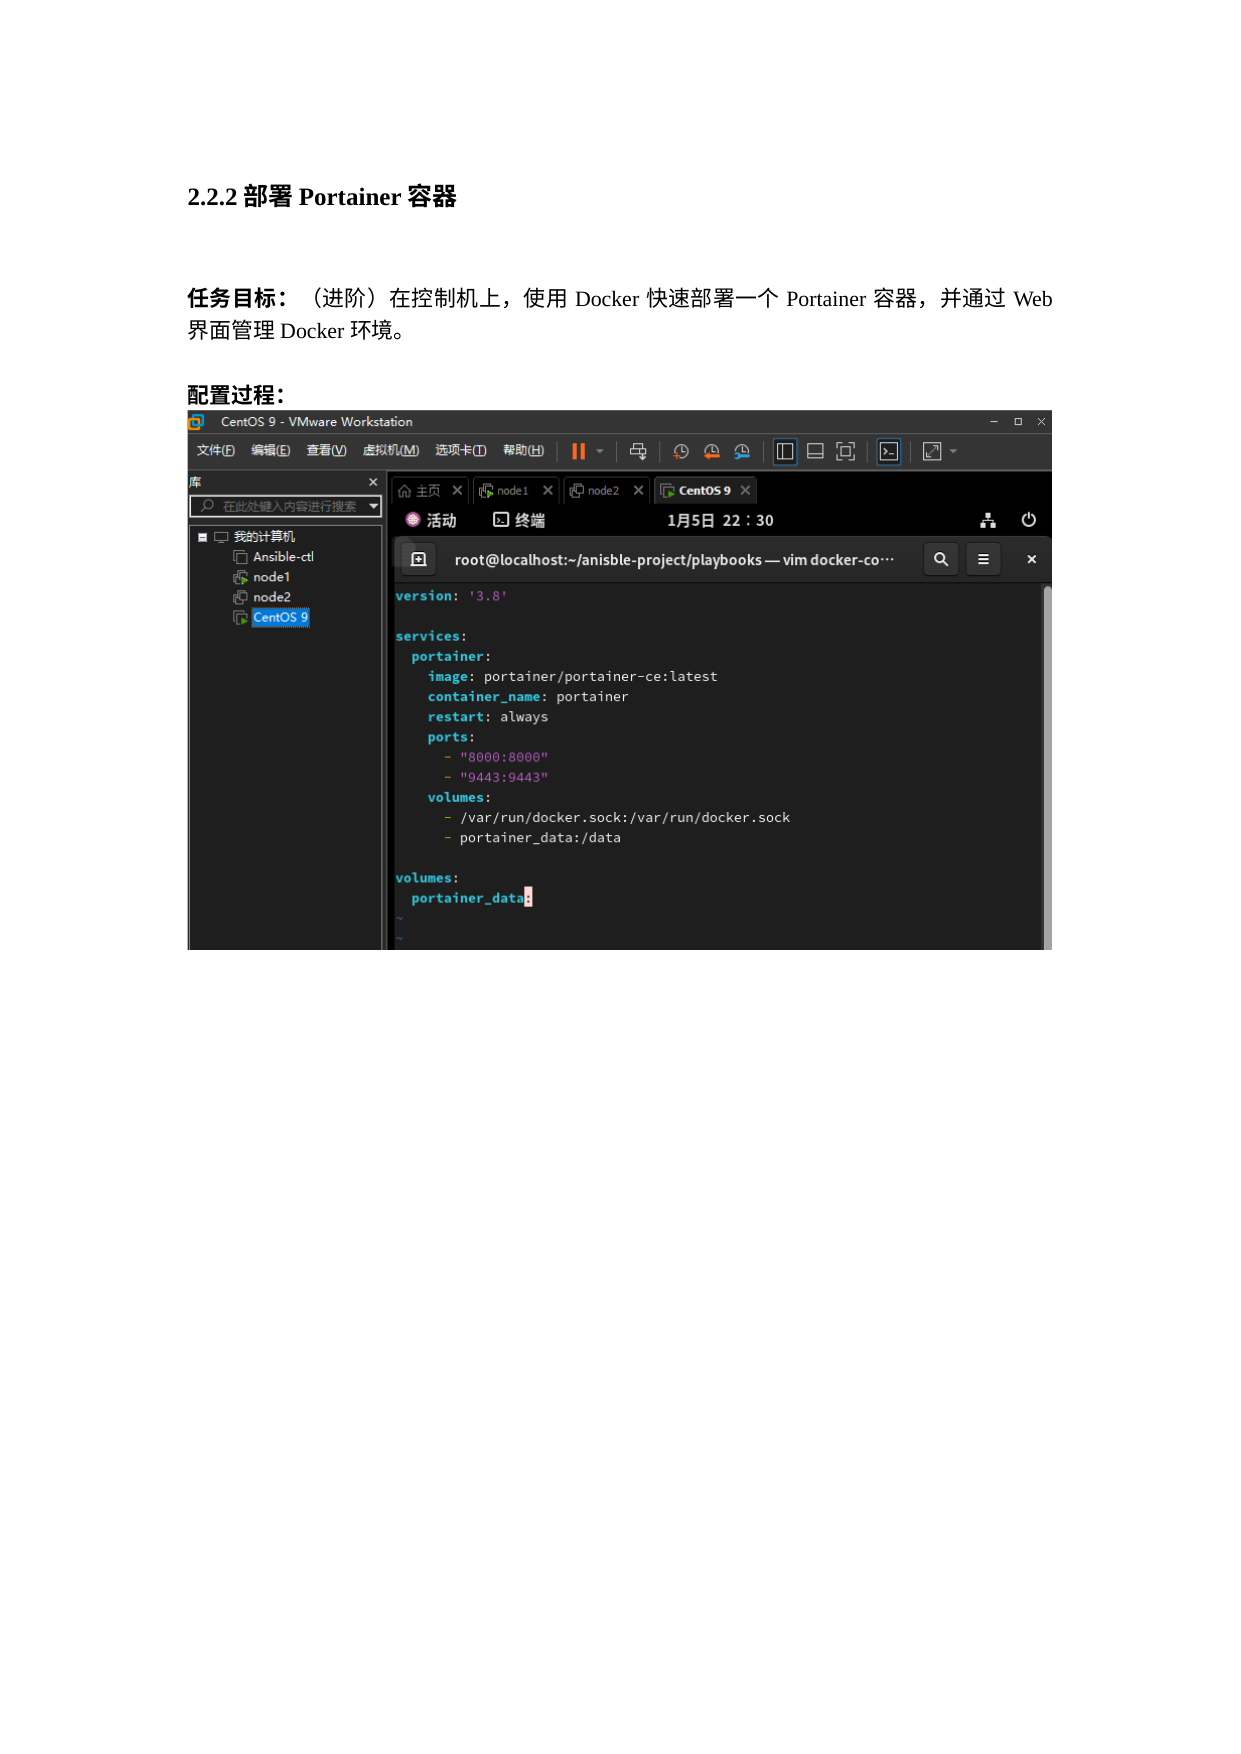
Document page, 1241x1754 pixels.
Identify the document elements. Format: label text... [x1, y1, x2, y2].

text 配置过程： [187, 378, 1053, 411]
picture [187, 410, 1052, 950]
subtitle 2.2.2 部署Portainer 容器 [187, 162, 1053, 227]
text 任务目标：（进阶）在控制机上，使用 Docker 快速部署一个 Portainer 容器，并通过 Web 界面管理 Docker 环境。 [187, 281, 1053, 346]
